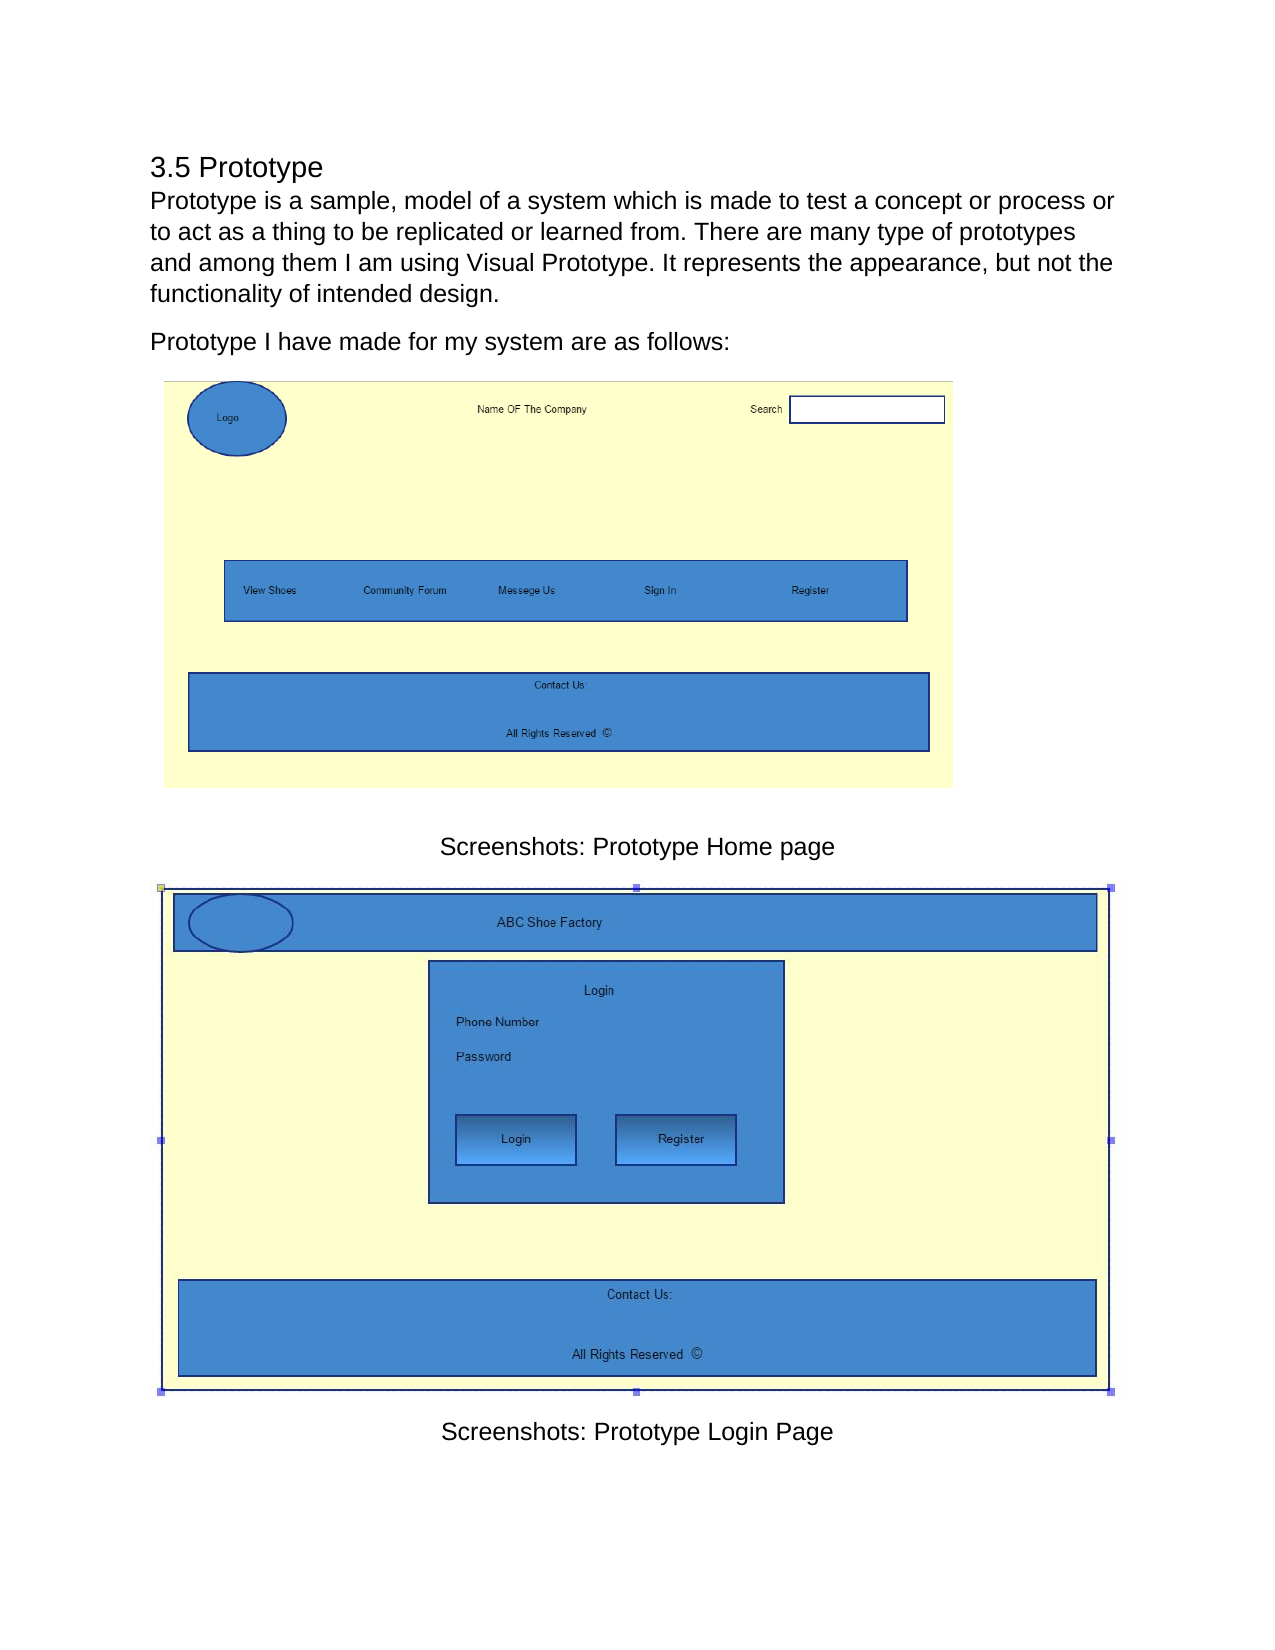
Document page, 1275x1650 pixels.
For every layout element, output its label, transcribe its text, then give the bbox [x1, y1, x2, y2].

text Screenshots: Prototype Home page [150, 832, 1125, 861]
picture [150, 374, 1125, 814]
picture [150, 880, 1125, 1398]
subtitle 3.5 Prototype [150, 150, 1125, 183]
text Prototype I have made for my system are as follows: [150, 327, 1125, 356]
text Prototype is a sample, model of a system which is made to test a concept or process or to act as a thing to be replicated or learned from. There are many type of prototypes and among them I am using Visual Prototype. It represents the appearance, but not the functionality of intended design. [150, 186, 1125, 308]
text Screenshots: Prototype Login Page [150, 1416, 1125, 1445]
